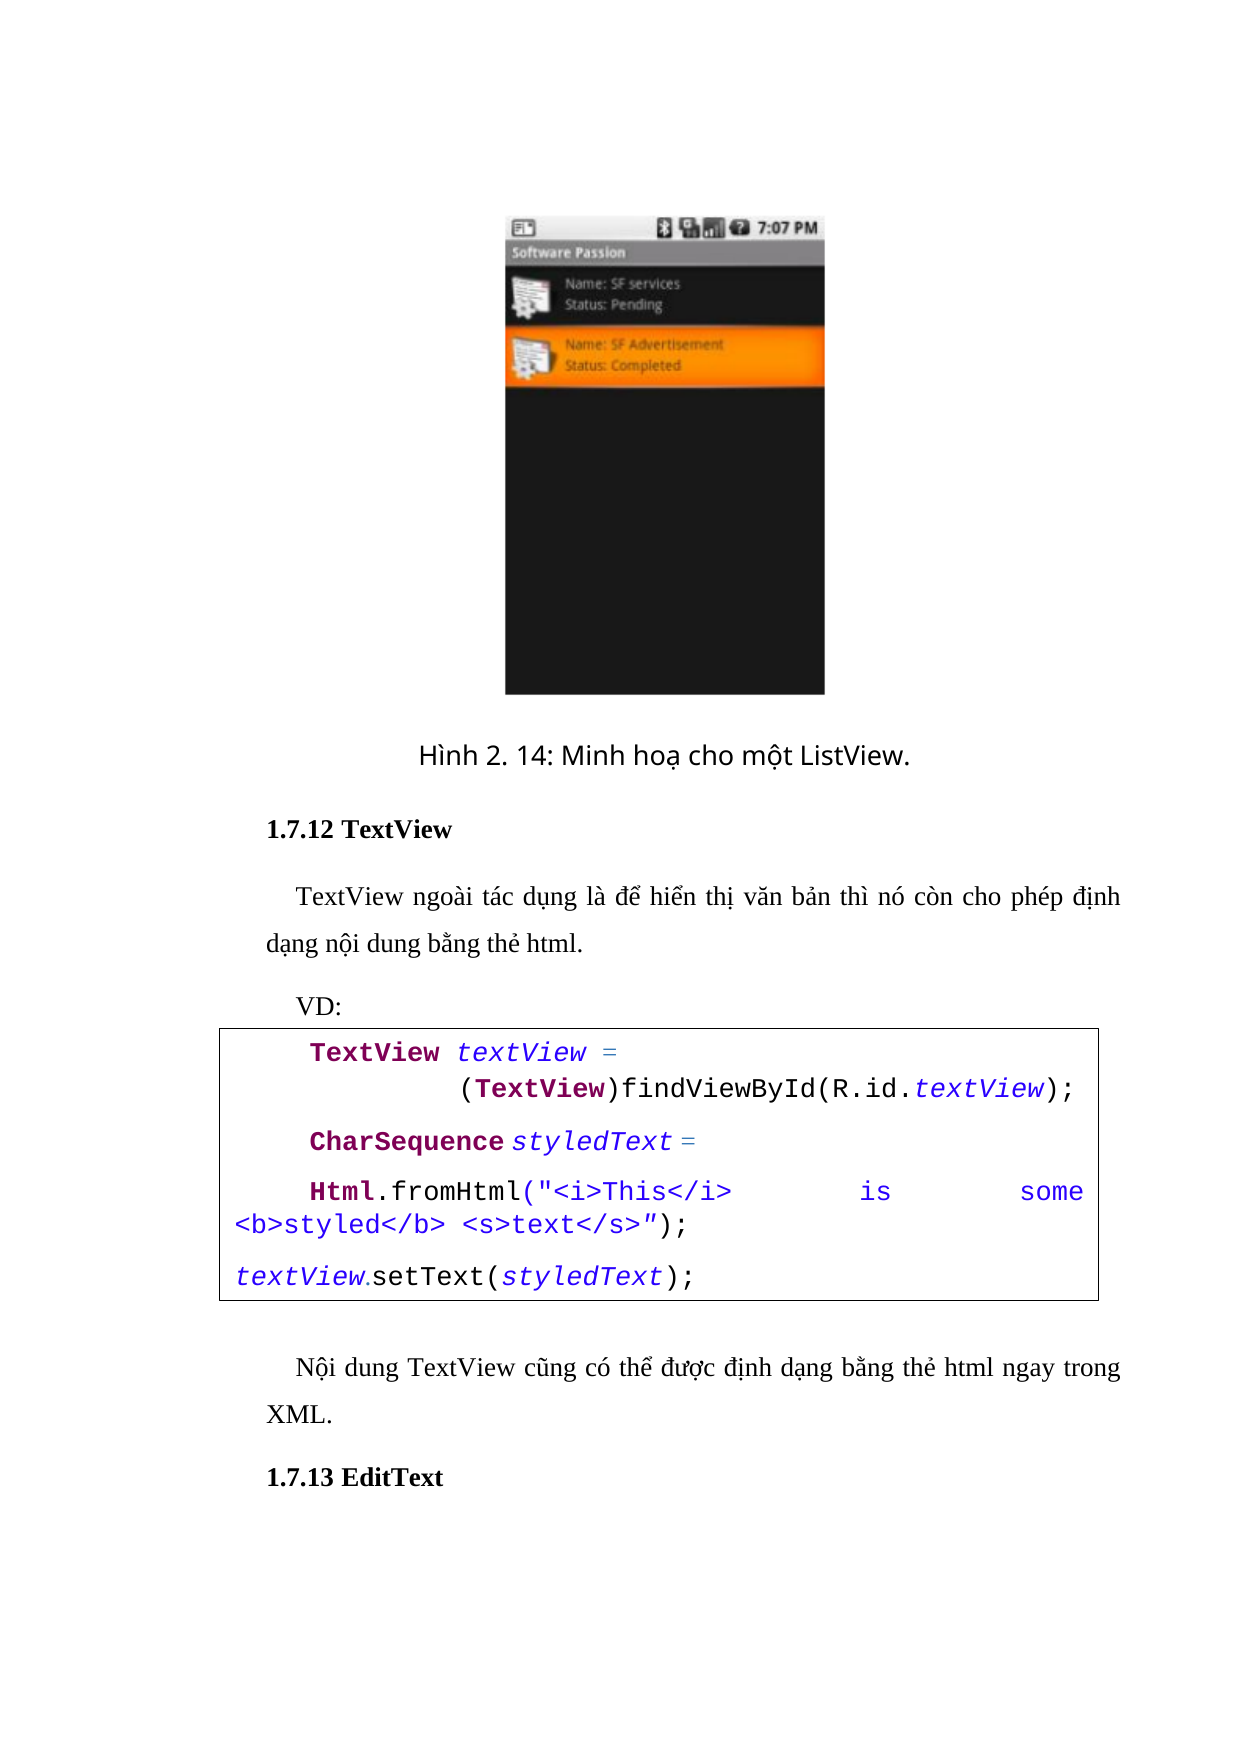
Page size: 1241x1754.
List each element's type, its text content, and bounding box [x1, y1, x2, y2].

text Nội dung TextView cũng có thể được định dạng bằng thẻ html ngay trong XML. [266, 1054, 1122, 1429]
text Hình 2. 14: Minh hoạ cho một ListView. [207, 737, 1122, 773]
text TextView ngoài tác dụng là để hiển thị văn bản thì nó còn cho phép định dạng nội dung bằng thẻ html. [266, 880, 1122, 958]
picture [493, 192, 836, 706]
text VD: [266, 990, 1122, 1021]
list EditText [266, 1461, 1122, 1492]
list TextView [266, 813, 1122, 844]
